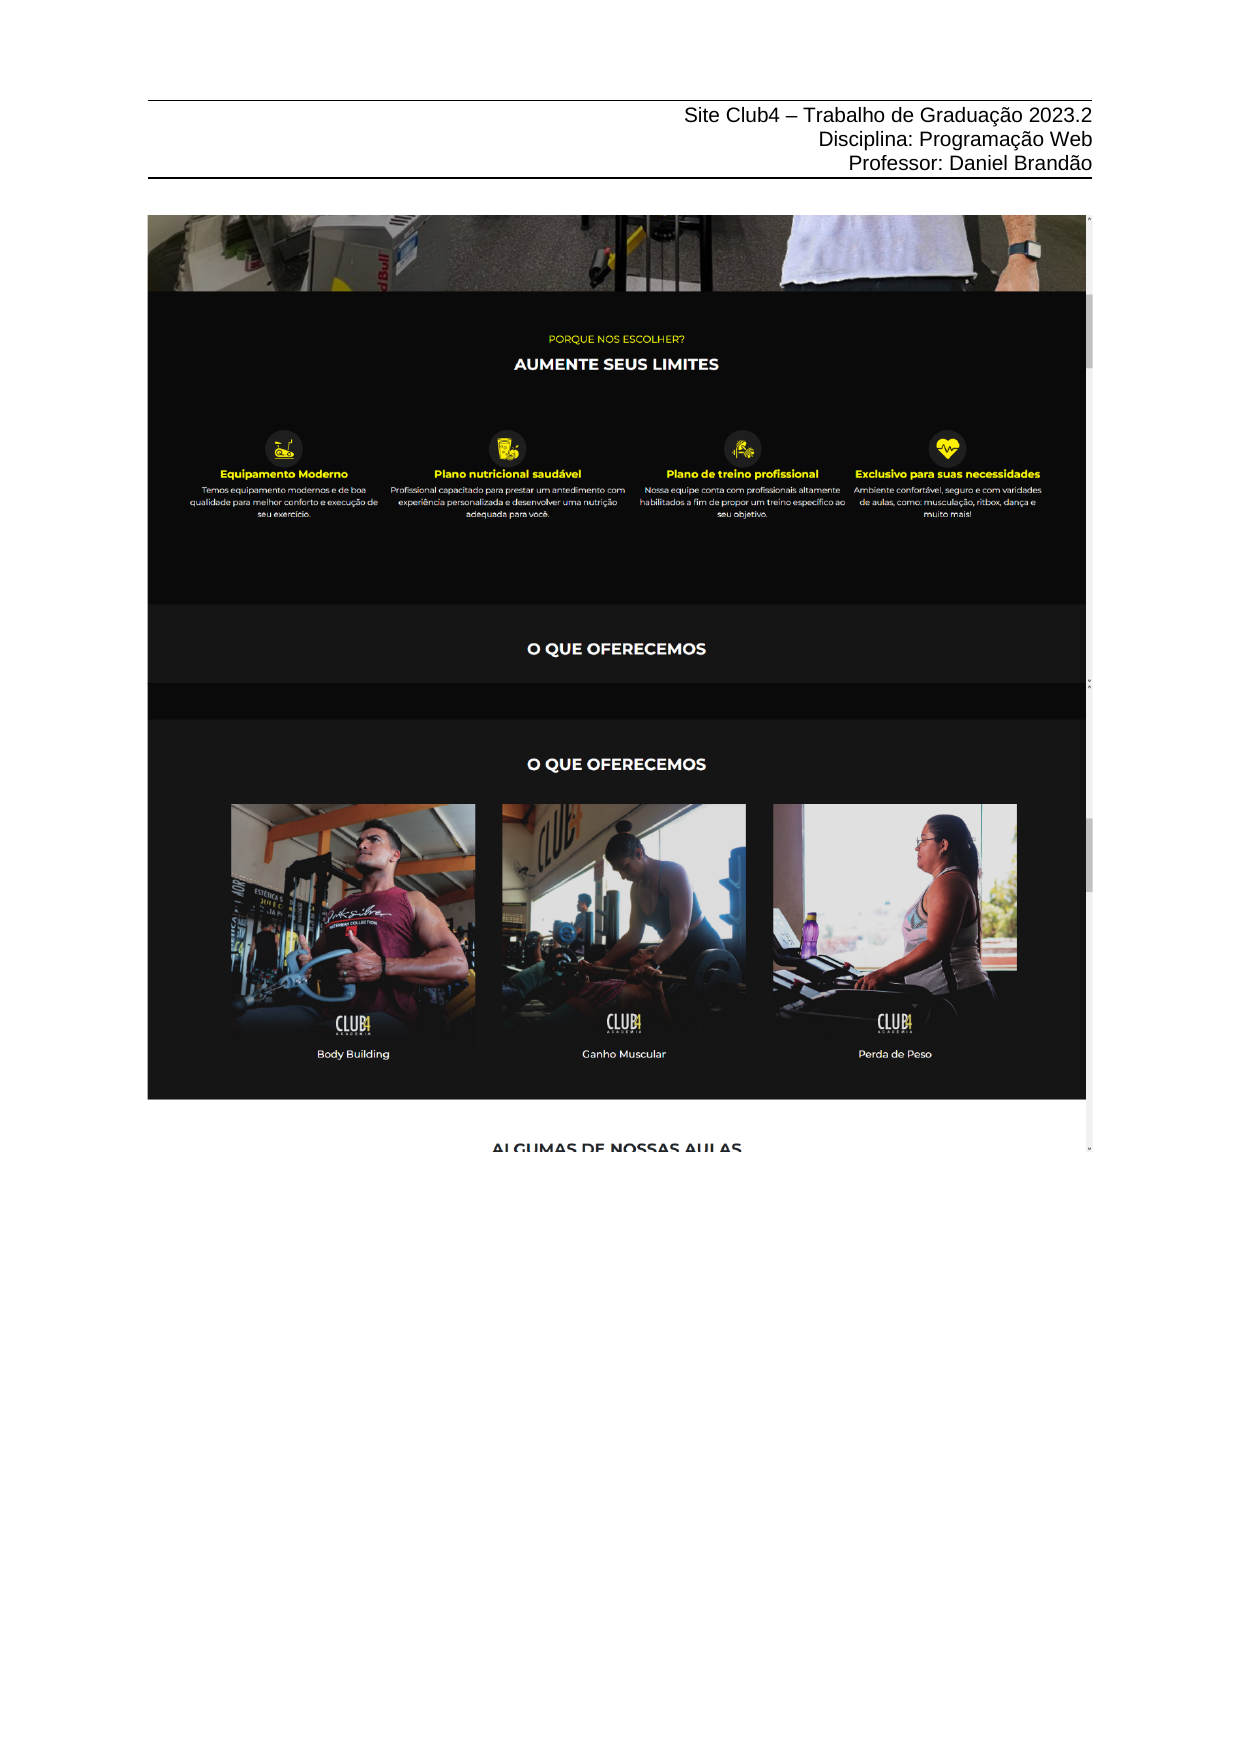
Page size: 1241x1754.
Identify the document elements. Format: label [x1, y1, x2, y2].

picture [147, 215, 1093, 1152]
